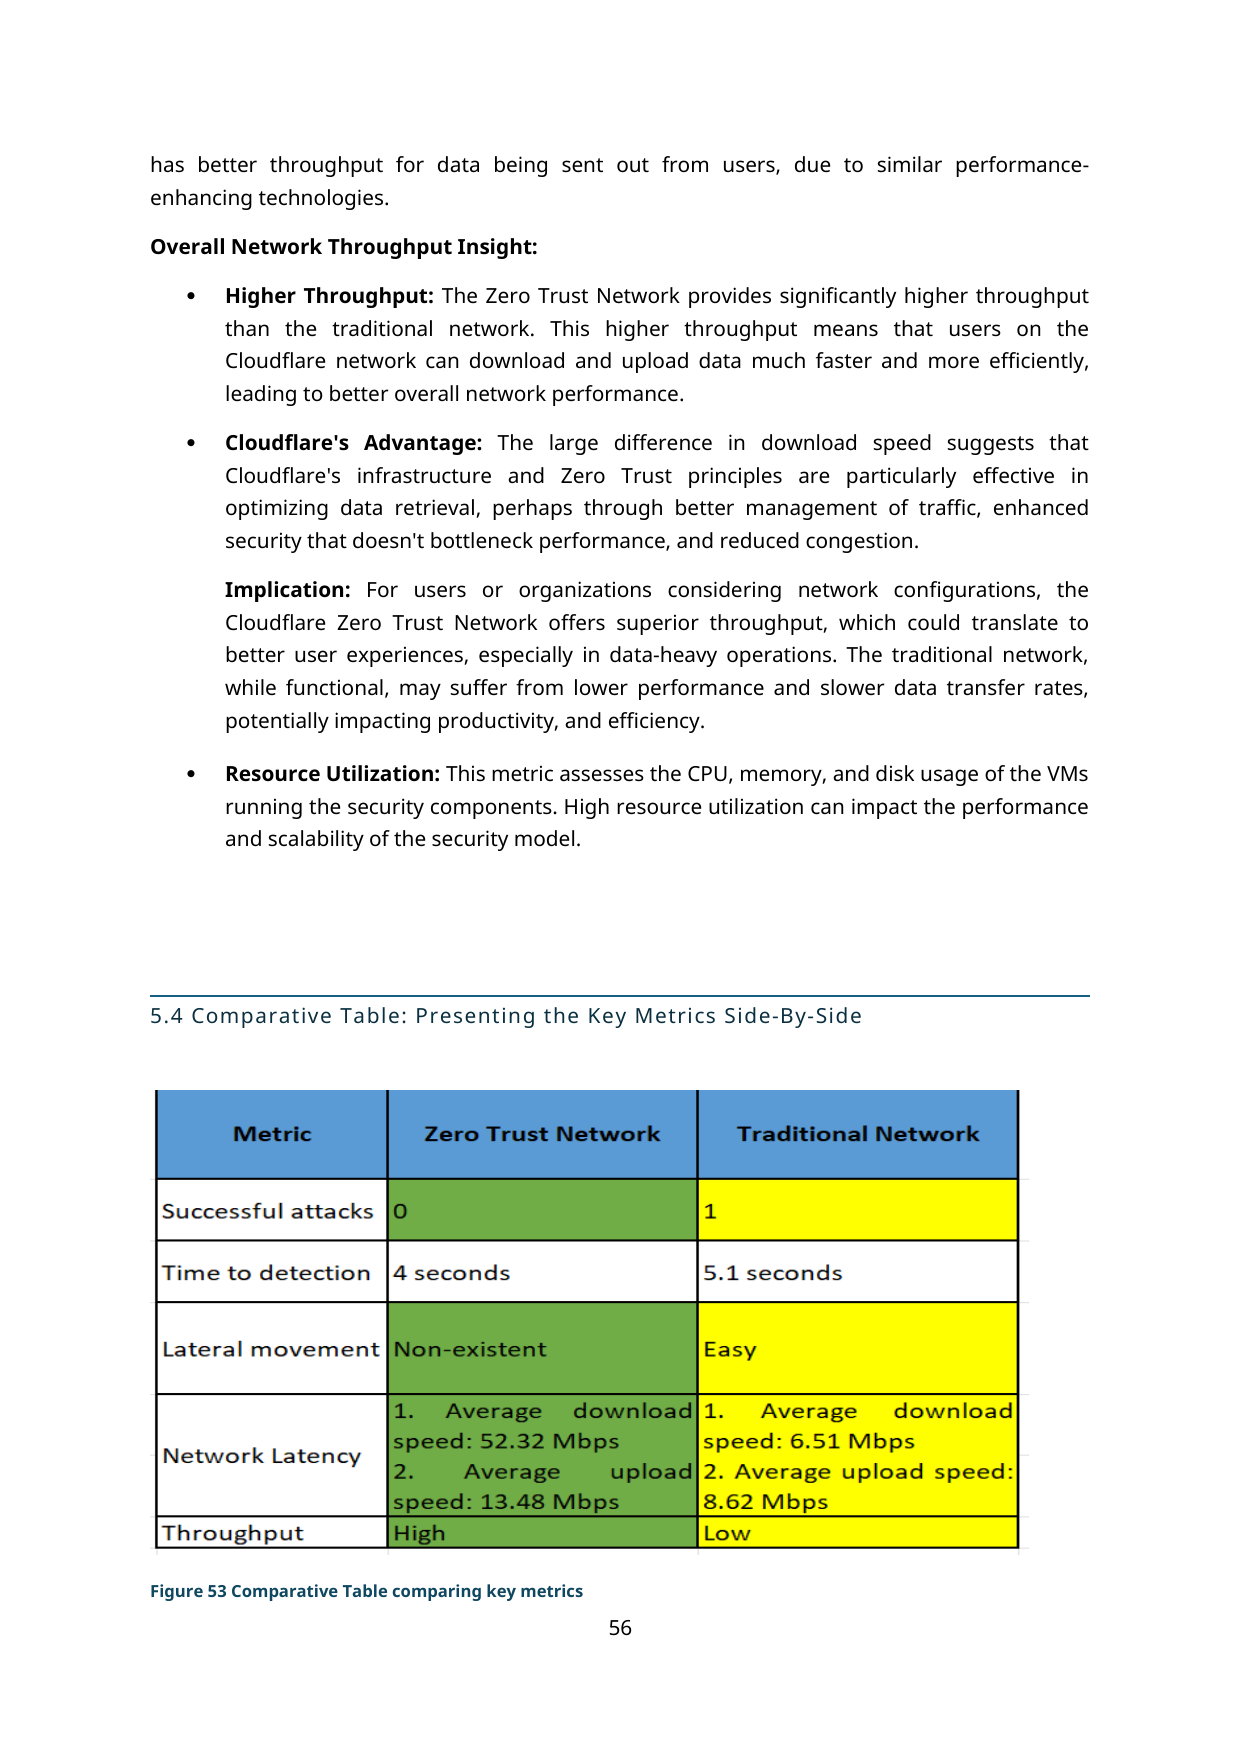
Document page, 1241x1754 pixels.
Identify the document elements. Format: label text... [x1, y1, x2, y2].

text Implication: For users or organizations considering network configurations, the Cloudflare Zero Trust Network offers superior throughput, which could translate to better user experiences, especially in data-heavy operations. The traditional network, while functional, may suffer from lower performance and slower data transfer rates, potentially impacting productivity, and efficiency. [225, 575, 1090, 734]
list Higher Throughput: The Zero Trust Network provides significantly higher throughput than the traditional network. This higher throughput means that users on the Cloudflare network can download and upload data much faster and more efficiently, leading to better overall network performance. [187, 281, 1090, 407]
text Overall Network Throughput Insight: [150, 232, 1090, 260]
subtitle 5.4 Comparative Table: Presenting the Key Metrics Side-By-Side [150, 997, 1090, 1029]
picture [150, 1090, 1030, 1555]
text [150, 150, 1090, 211]
list Resource Utilization: This metric assesses the CPU, memory, and disk usage of the VMs running the security components. High resource utilization can impact the performance and scalability of the security model. [187, 759, 1090, 853]
list Cloudflare's Advantage: The large difference in download speed suggests that Cloudflare's infrastructure and Zero Trust principles are particularly effective in optimizing data retrieval, perhaps through better management of traffic, enhanced security that doesn't bottleneck performance, and reduced congestion. [187, 428, 1090, 554]
